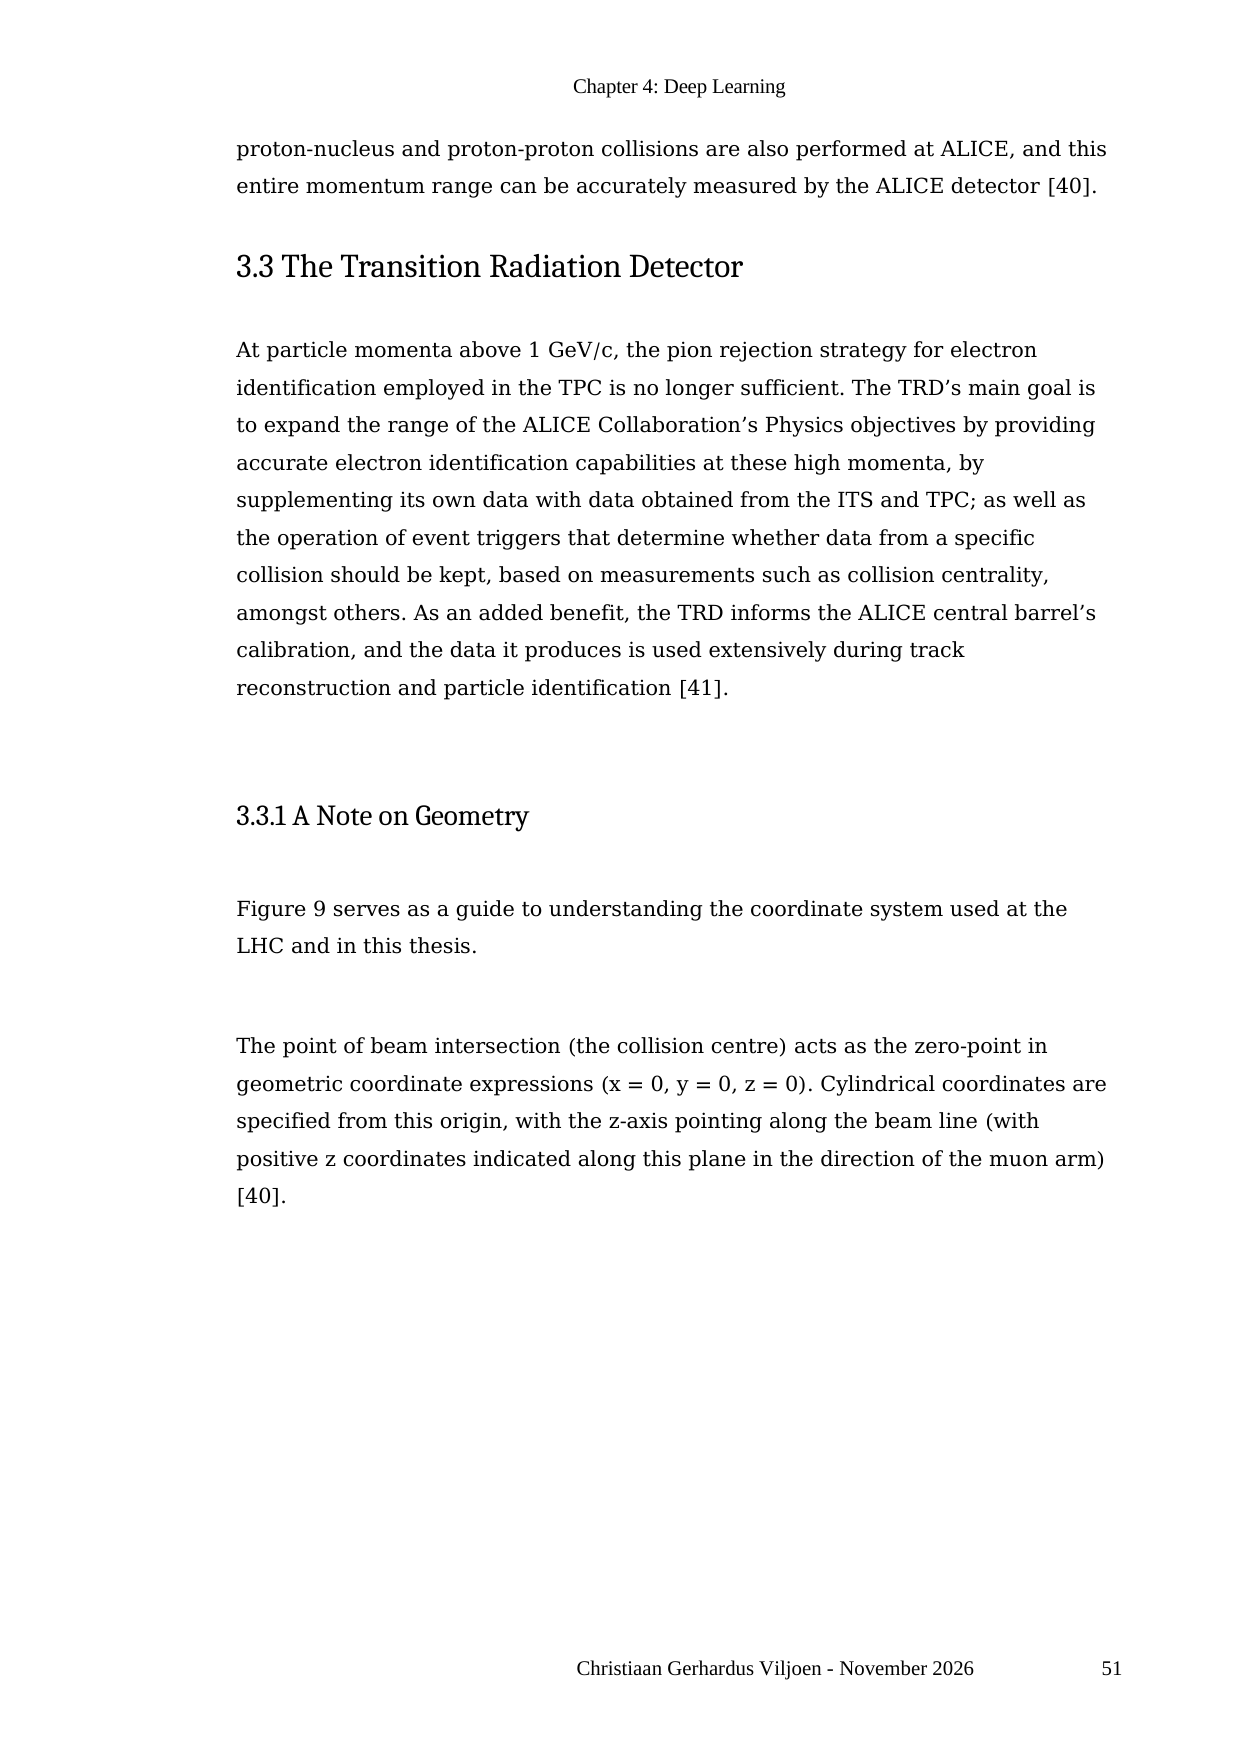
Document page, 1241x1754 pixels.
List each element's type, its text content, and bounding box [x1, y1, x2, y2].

text The point of beam intersection (the collision centre) acts as the zero-point in geometric coordinate expressions (x = 0, y = 0, z = 0). Cylindrical coordinates are specified from this origin, with the z-axis pointing along the beam line (with positive z coordinates indicated along this plane in the direction of the muon arm) . [236, 1033, 1122, 1208]
text At particle momenta above 1 GeV/c, the pion rejection strategy for electron identification employed in the TPC is no longer sufficient. The TRD’s main goal is to expand the range of the ALICE Collaboration’s Physics objectives by providing accurate electron identification capabilities at these high momenta, by supplementing its own data with data obtained from the ITS and TPC; as well as the operation of event triggers that determine whether data from a specific collision should be kept, based on measurements such as collision centrality, amongst others. As an added benefit, the TRD informs the ALICE central barrel’s calibration, and the data it produces is used extensively during track reconstruction and particle identification . [236, 337, 1122, 699]
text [236, 135, 1122, 198]
subtitle The Transition Radiation Detector [236, 248, 1122, 286]
subtitle A Note on Geometry [236, 799, 1122, 833]
